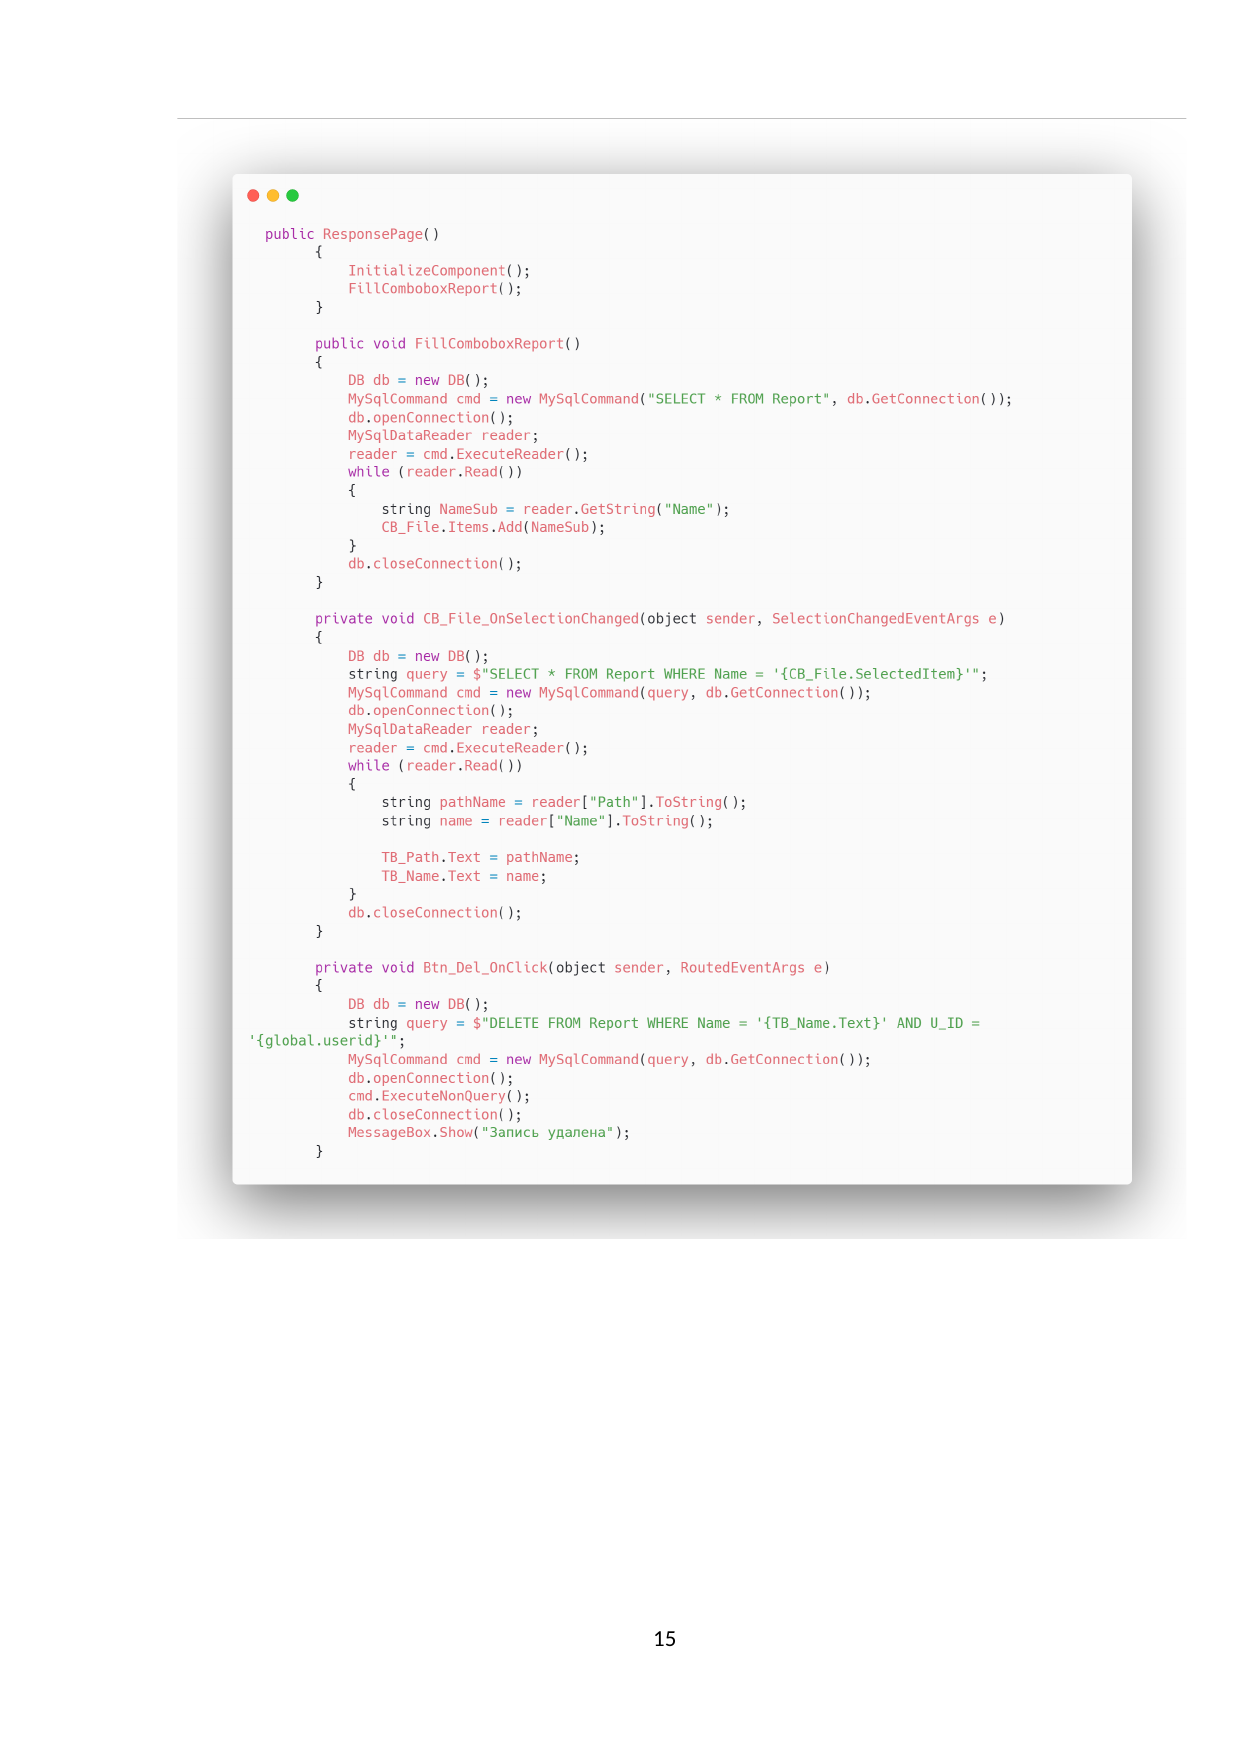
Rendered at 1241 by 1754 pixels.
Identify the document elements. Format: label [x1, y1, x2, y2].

picture [177, 118, 1187, 1239]
